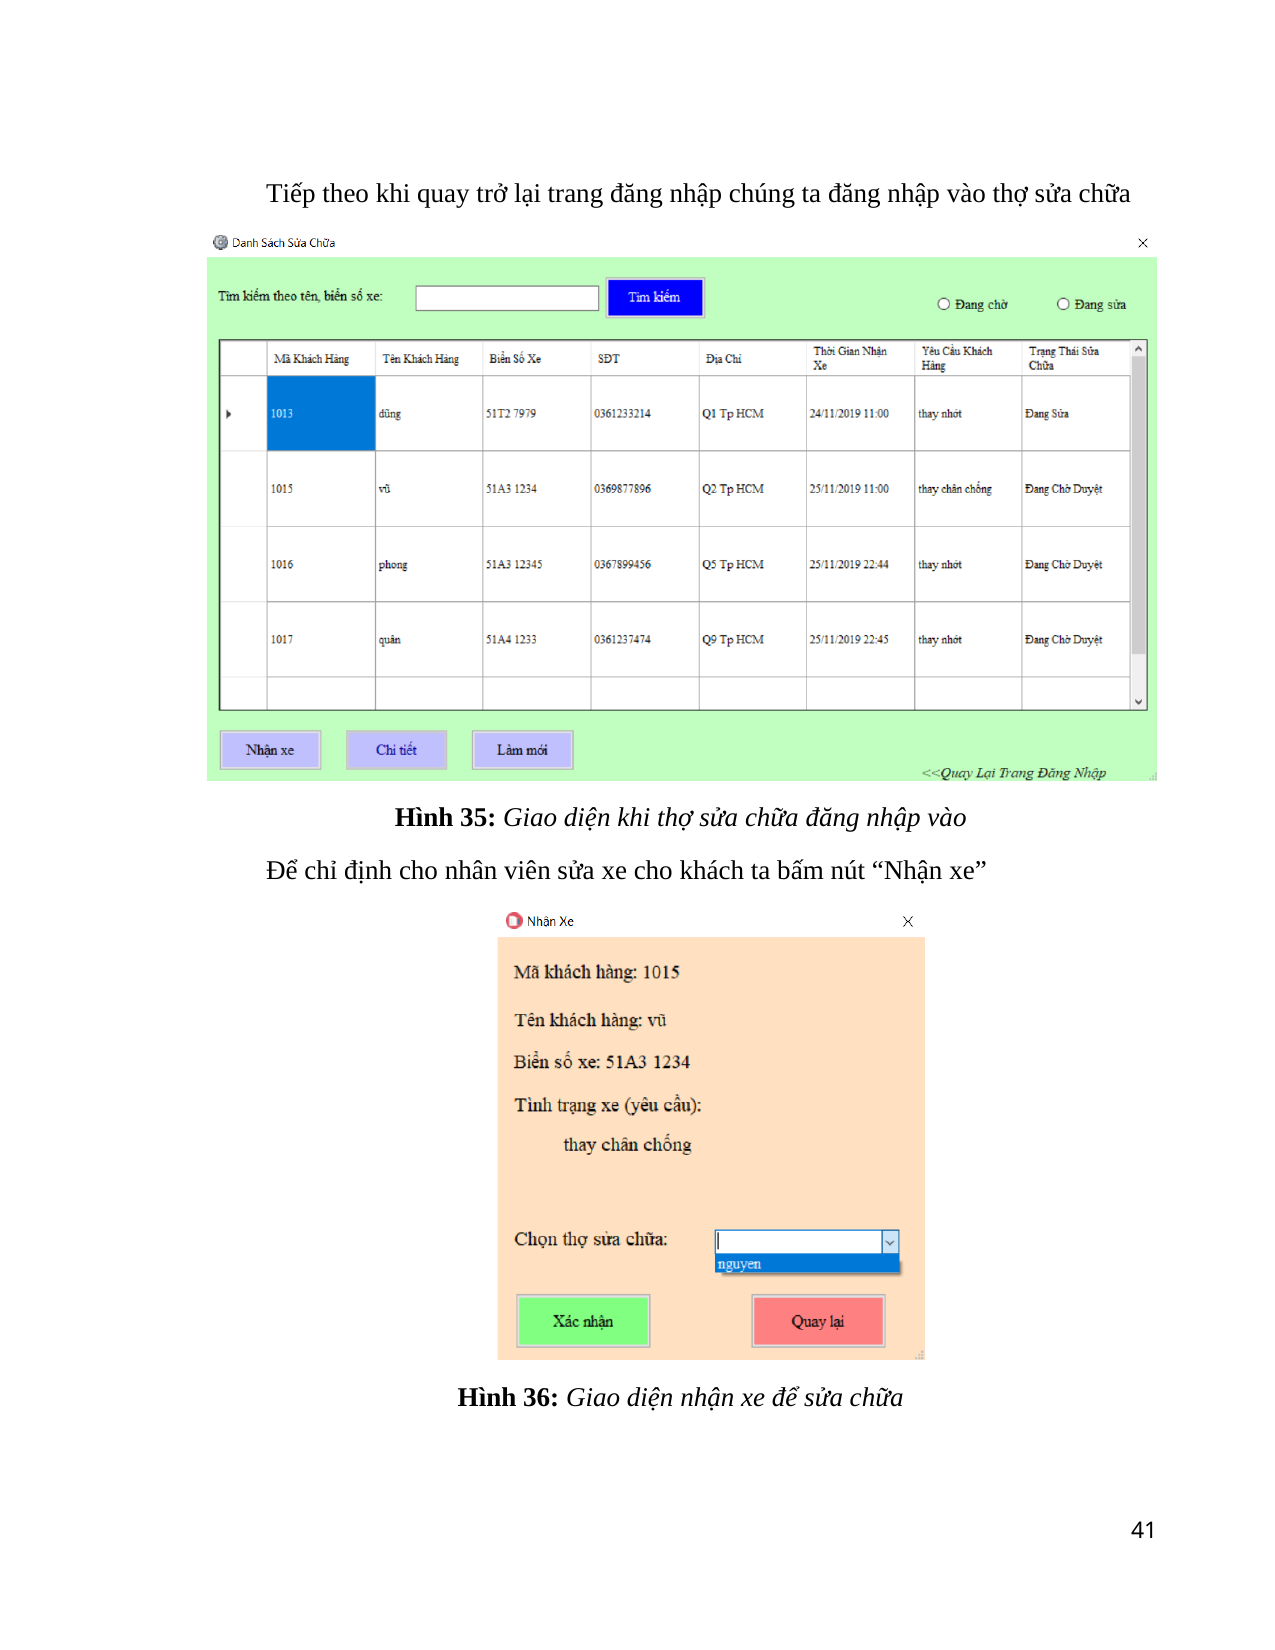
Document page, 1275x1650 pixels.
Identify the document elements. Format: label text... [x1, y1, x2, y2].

text Để chỉ định cho nhân viên sửa xe cho khách ta bấm nút “Nhận xe” [266, 854, 1157, 885]
text Tiếp theo khi quay trở lại trang đăng nhập chúng ta đăng nhập vào thợ sửa chữa [266, 177, 1157, 208]
picture [497, 906, 925, 1360]
text Hình 35: Giao diện khi thợ sửa chữa đăng nhập vào [207, 802, 1157, 833]
picture [206, 229, 1157, 781]
text Hình 36: Giao diện nhận xe để sửa chữa [207, 1381, 1157, 1412]
